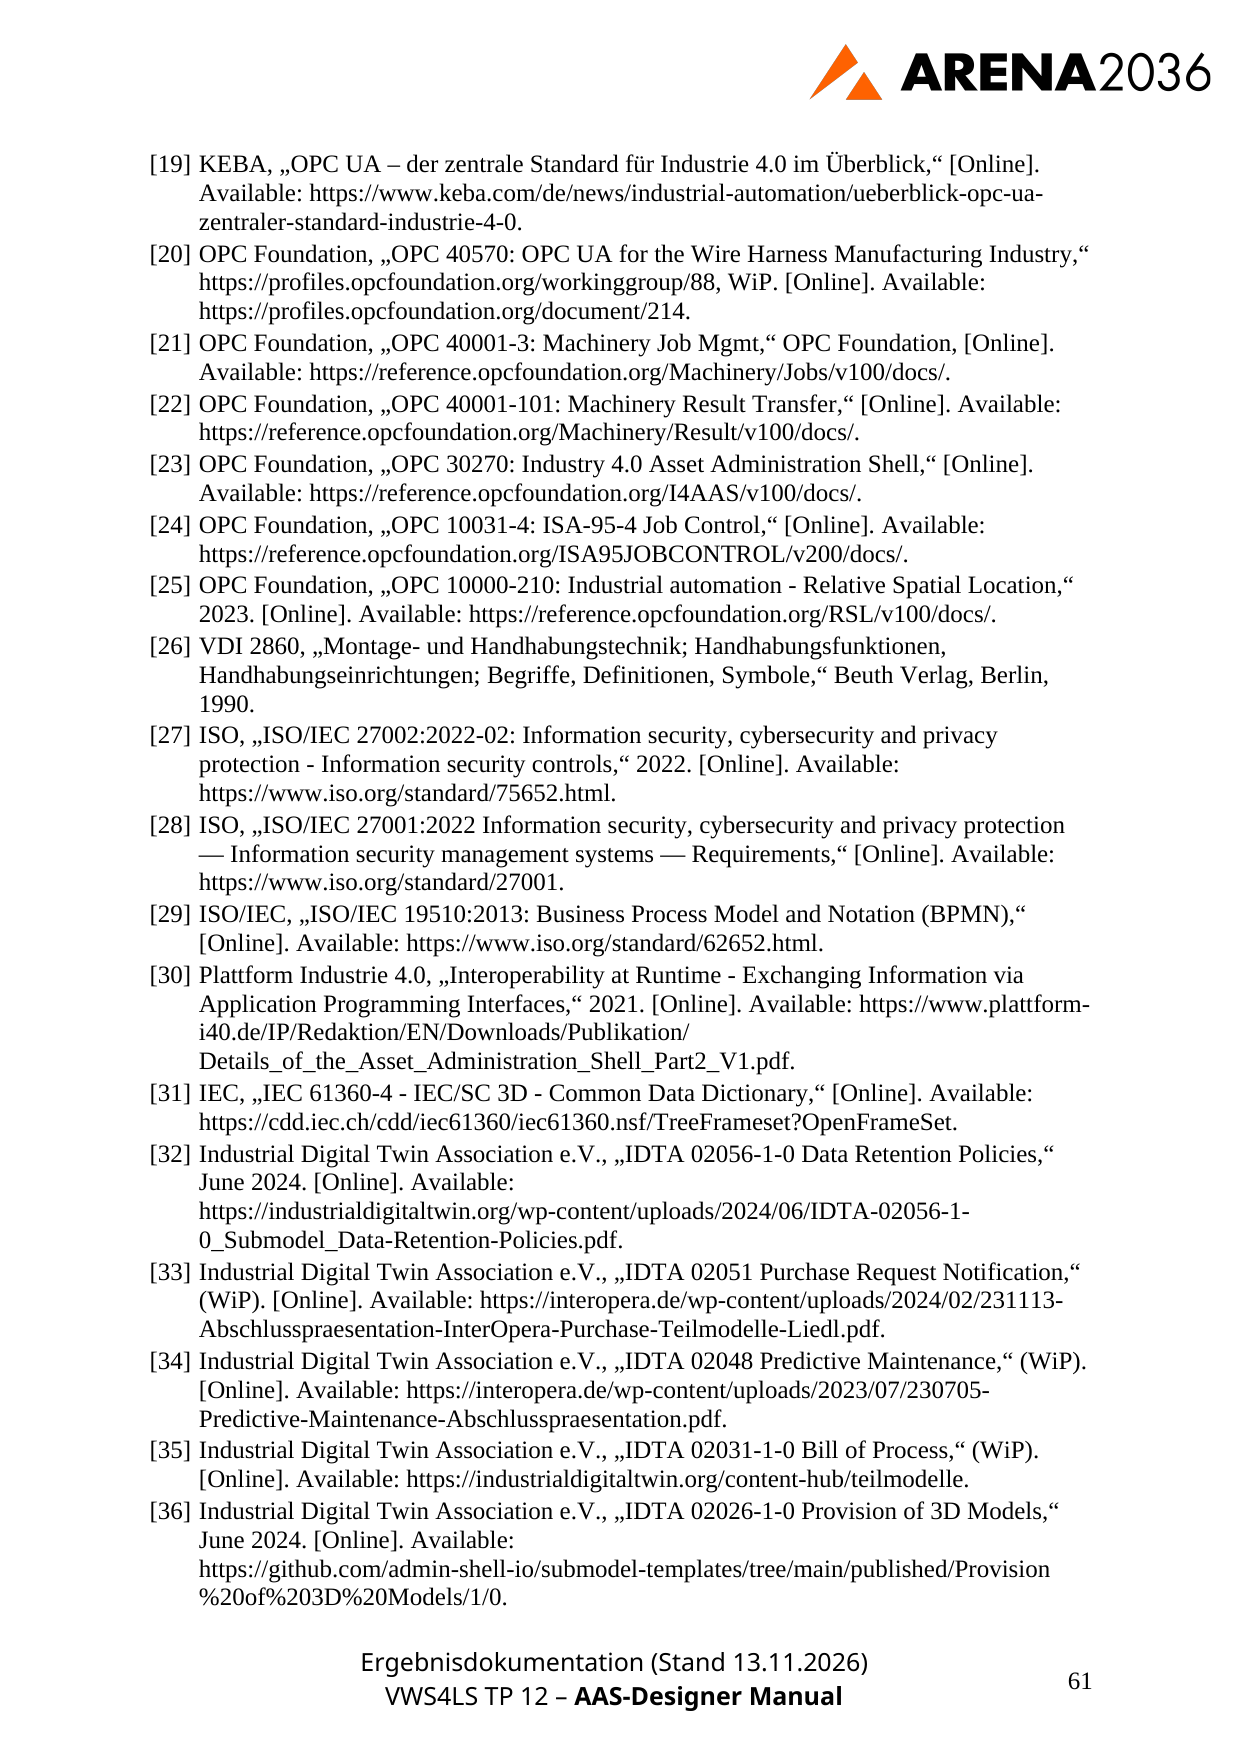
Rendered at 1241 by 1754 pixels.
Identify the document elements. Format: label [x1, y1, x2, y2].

picture [809, 44, 1211, 100]
